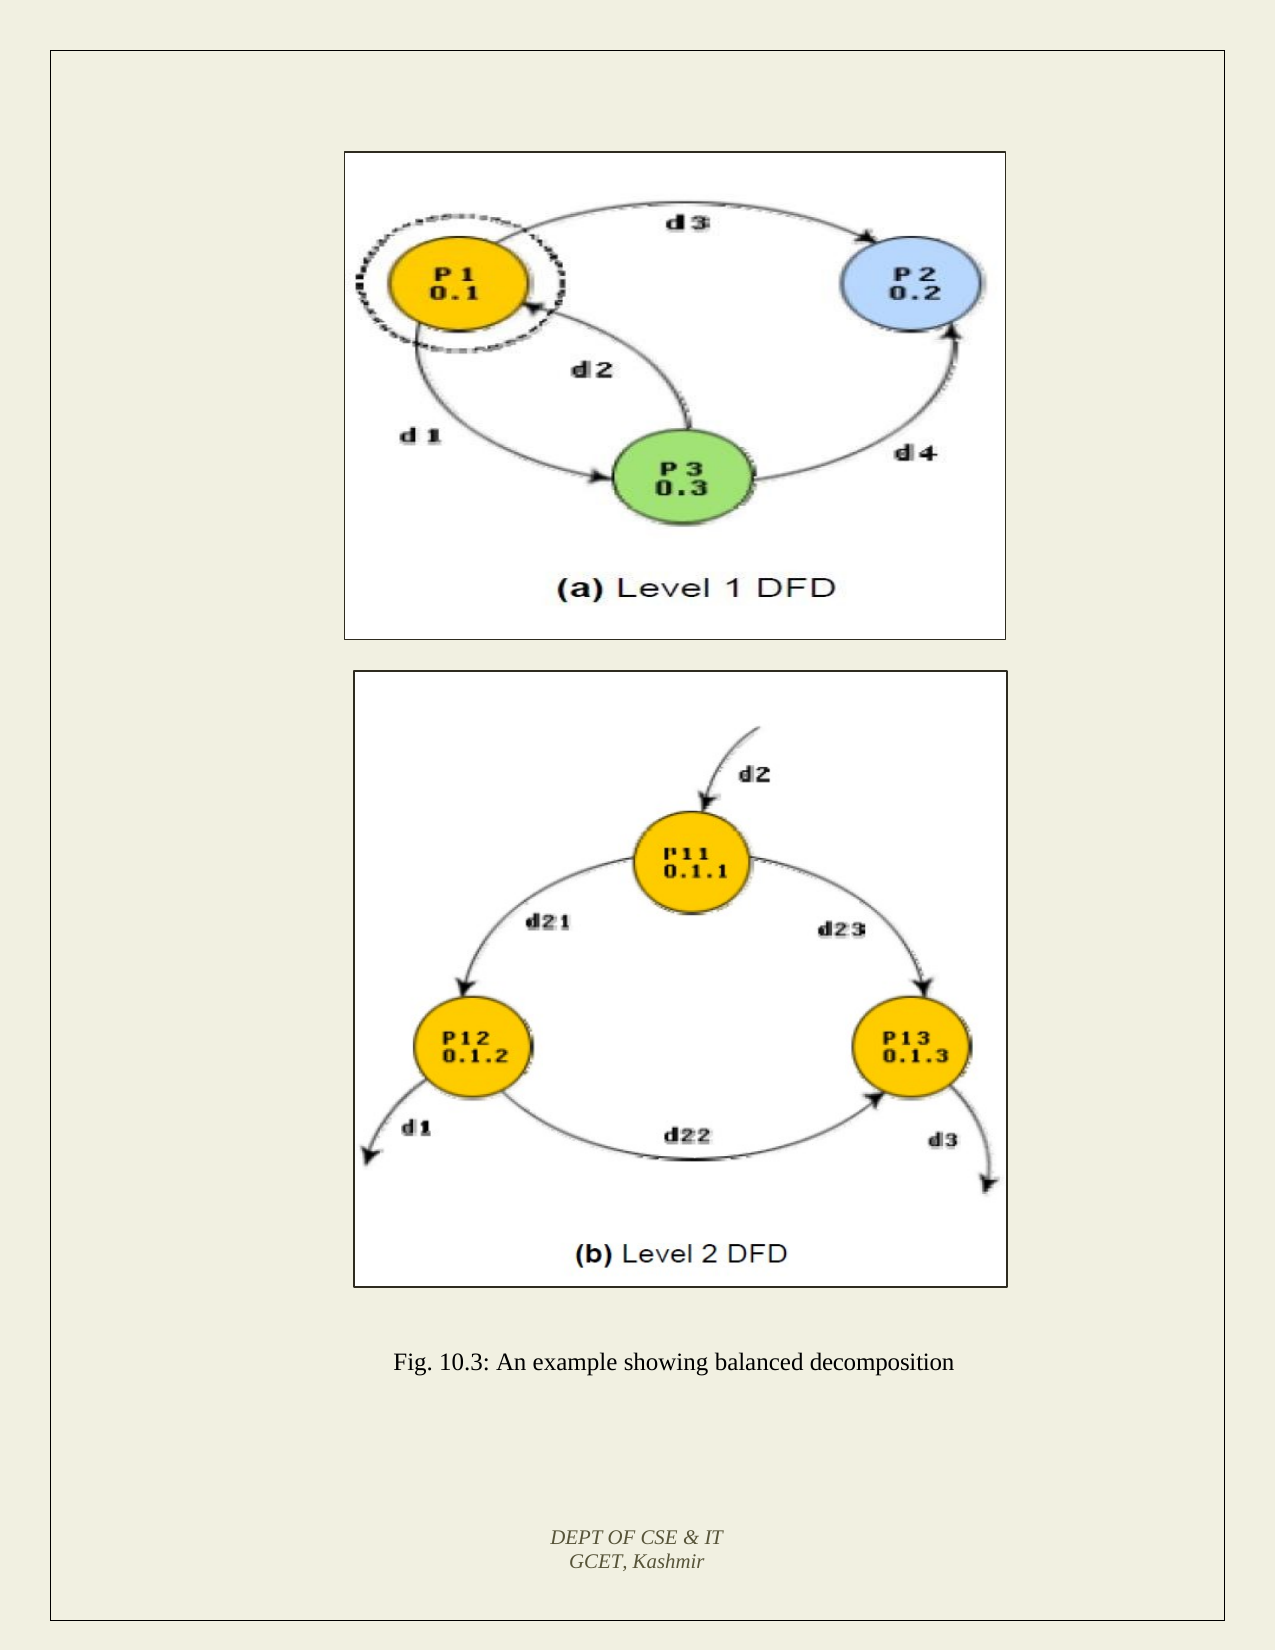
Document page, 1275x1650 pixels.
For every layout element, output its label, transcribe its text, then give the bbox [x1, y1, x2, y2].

text DEPT OF CSE & IT [112, 1525, 1162, 1549]
text Fig. 10.3: An example showing balanced decomposition [393, 1347, 1162, 1376]
picture [345, 153, 1005, 639]
picture [355, 672, 1006, 1286]
text GCET, Kashmir [113, 1549, 1162, 1573]
